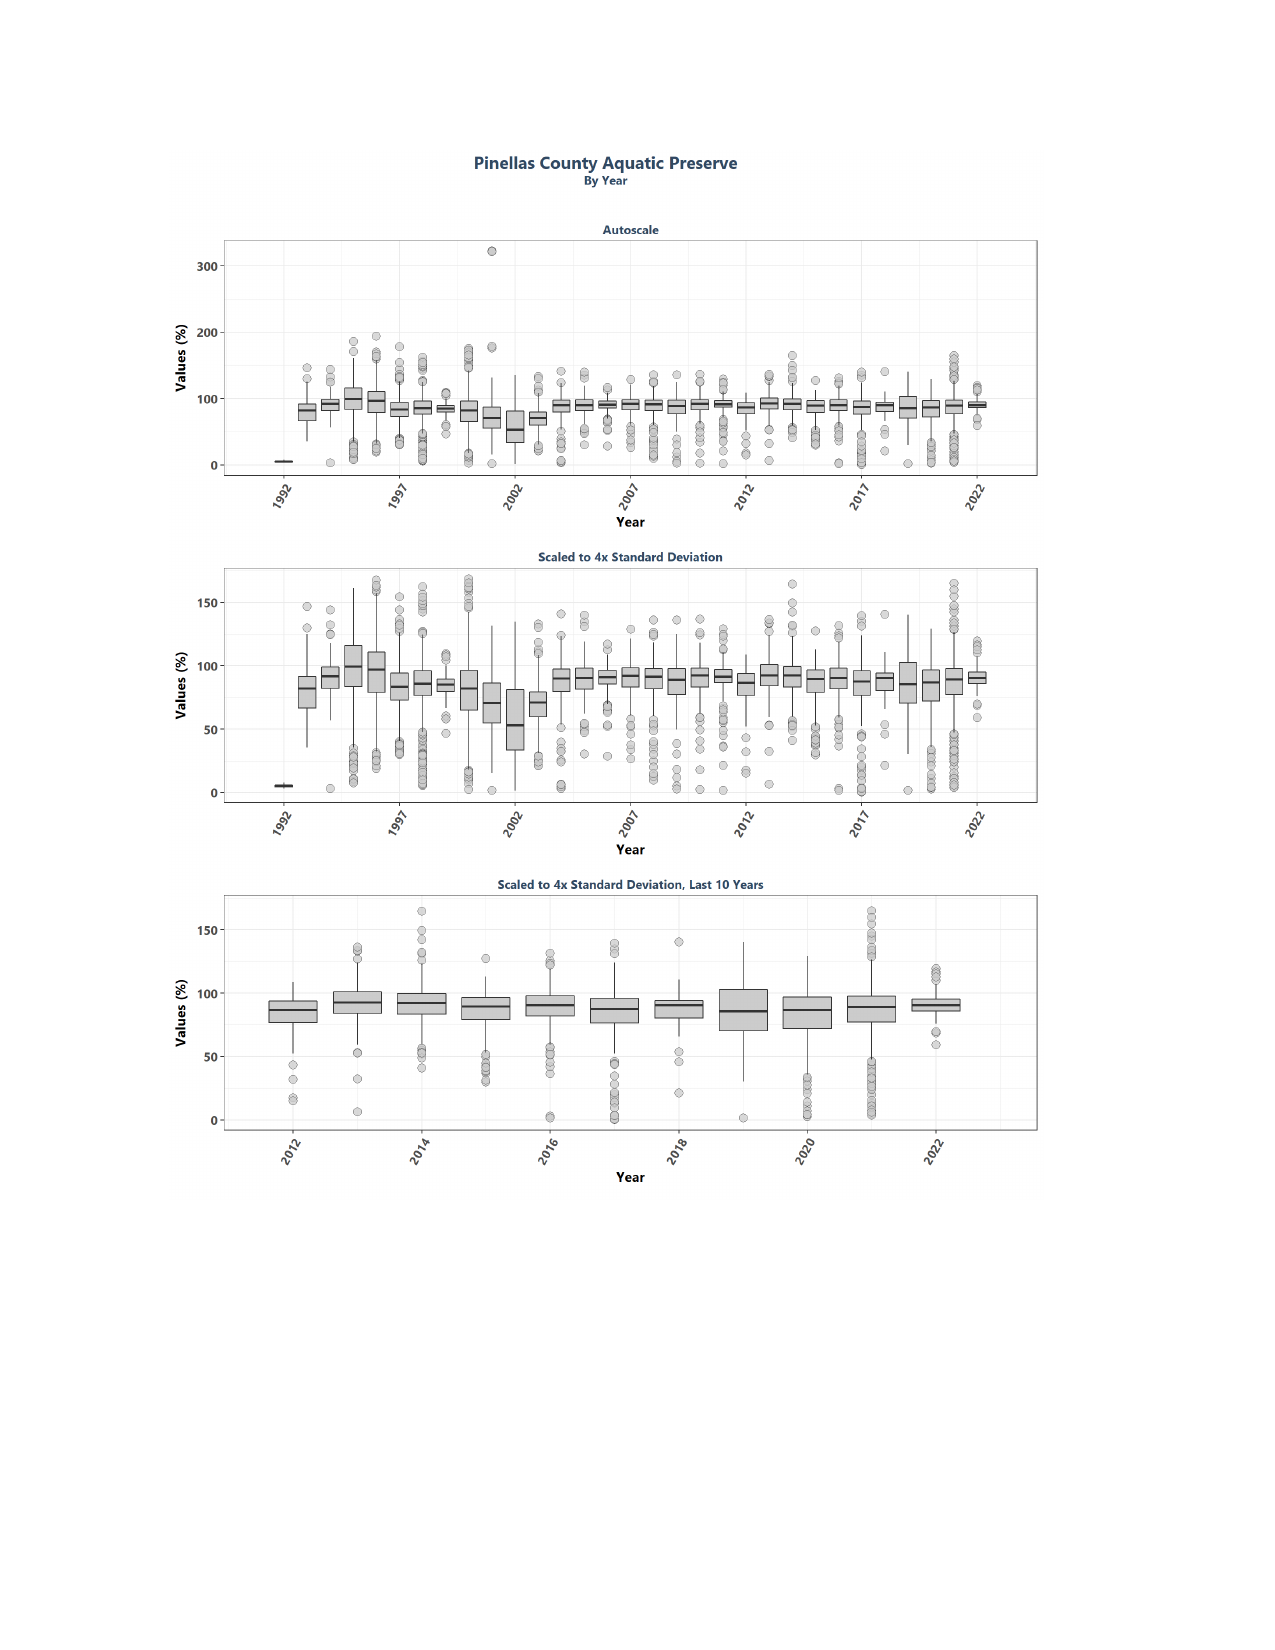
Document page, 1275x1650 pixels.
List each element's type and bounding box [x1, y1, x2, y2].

picture [168, 150, 1044, 1200]
